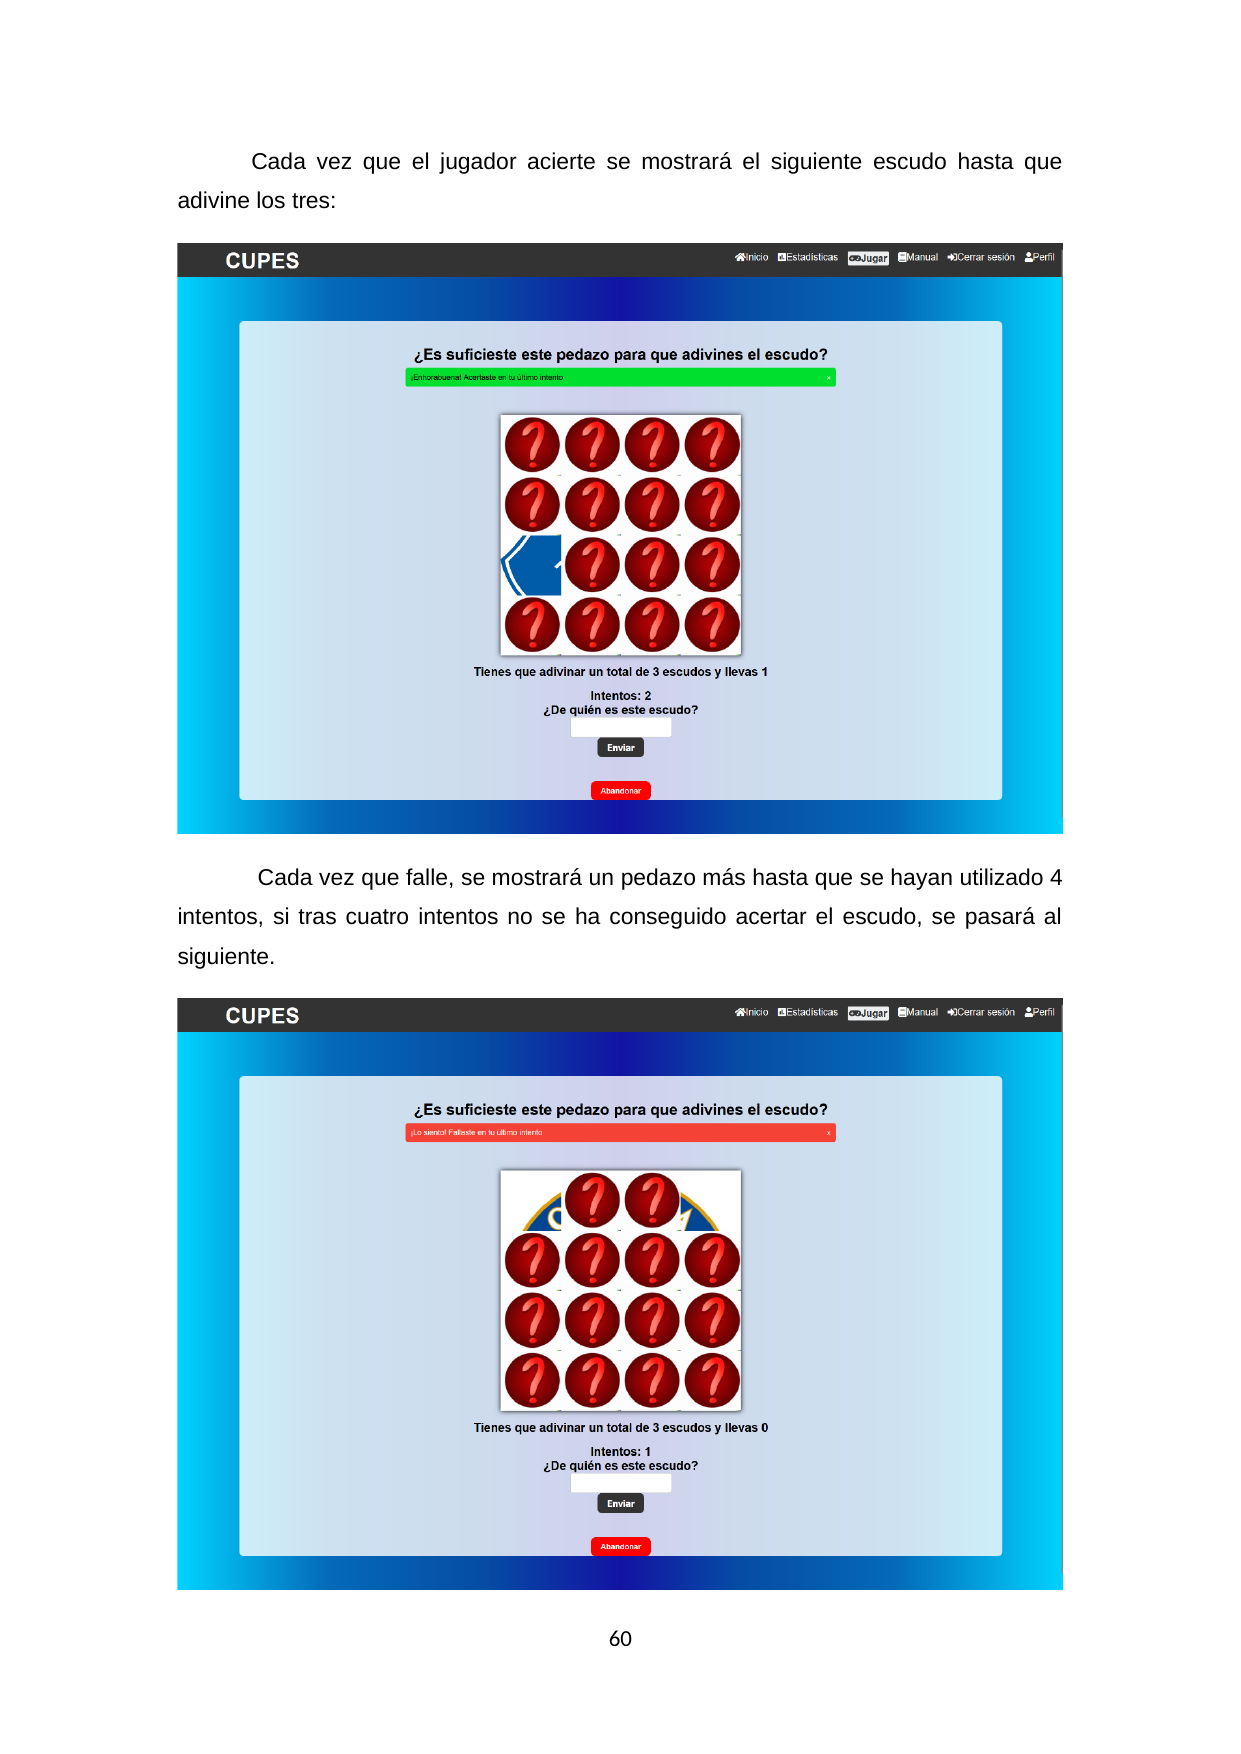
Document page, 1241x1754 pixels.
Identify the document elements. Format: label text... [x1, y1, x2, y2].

text Cada vez que el jugador acierte se mostrará el siguiente escudo hasta que adivine los tres: [177, 148, 1063, 213]
text Cada vez que falle, se mostrará un pedazo más hasta que se hayan utilizado 4 intentos, si tras cuatro intentos no se ha conseguido acertar el escudo, se pasará al siguiente. [177, 864, 1063, 969]
picture [177, 998, 1063, 1590]
picture [177, 243, 1063, 834]
